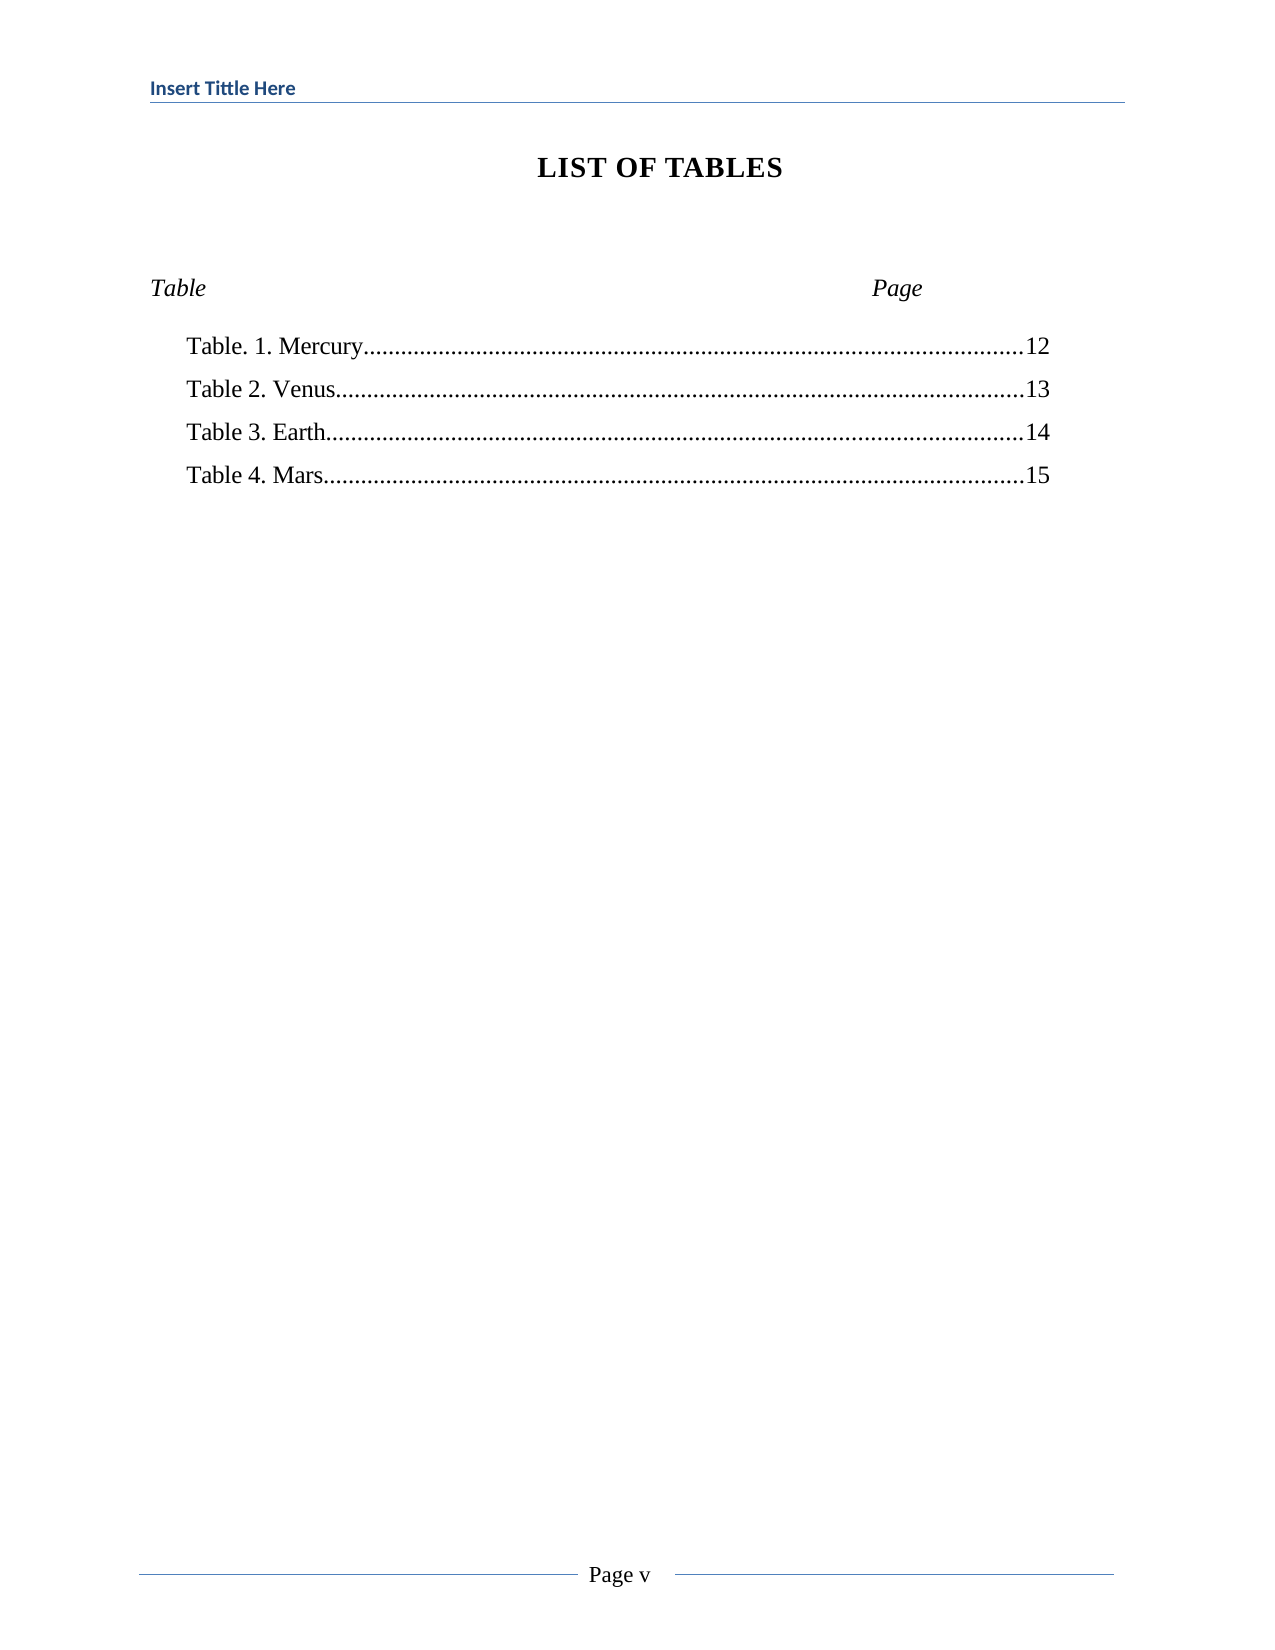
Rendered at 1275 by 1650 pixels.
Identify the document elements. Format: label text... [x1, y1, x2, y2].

text Table. 1. Mercury 12 [186, 331, 1125, 359]
text Table 3. Earth 14 [186, 417, 1125, 446]
text Table 2. Venus 13 [186, 374, 1125, 403]
text LIST OF TABLES [195, 150, 1125, 183]
text Table 4. Mars 15 [186, 460, 1125, 489]
text Table Page [150, 273, 1125, 302]
